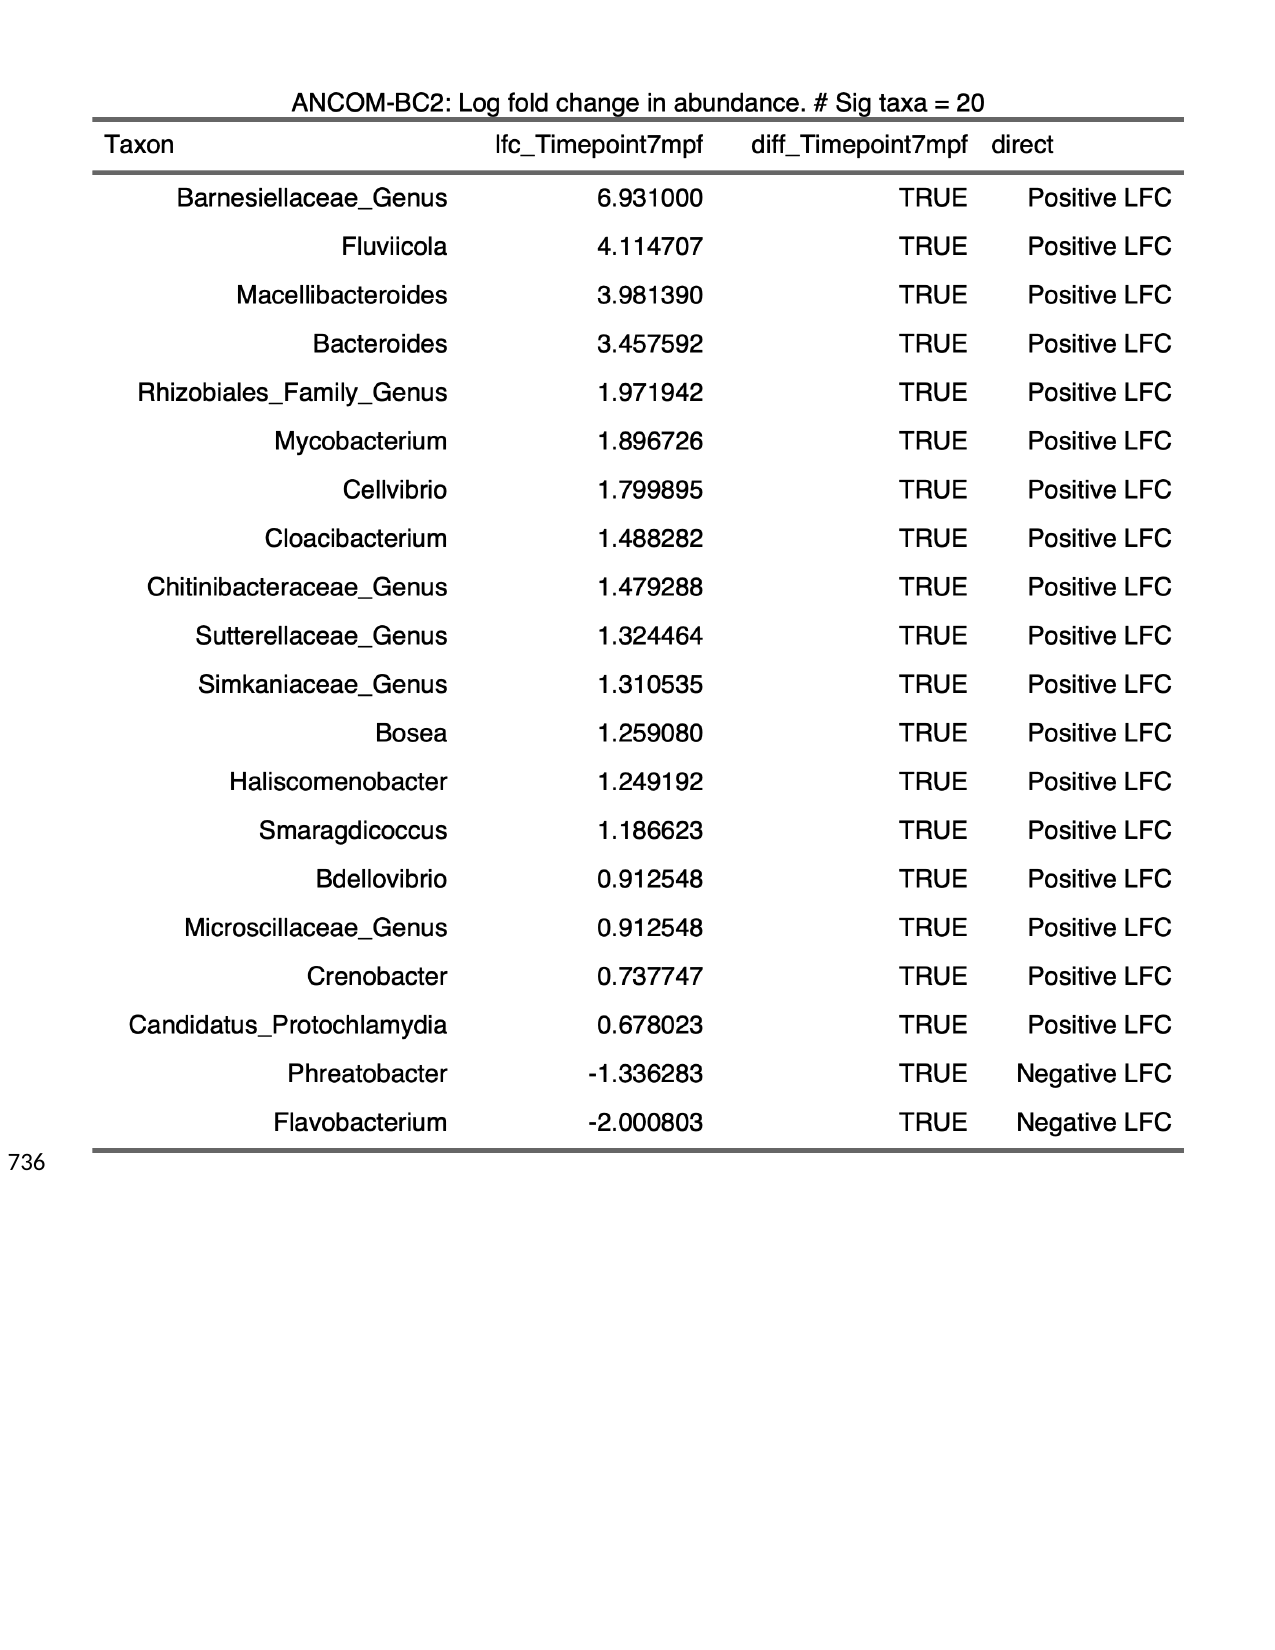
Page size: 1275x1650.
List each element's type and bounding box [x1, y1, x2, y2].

picture [75, 75, 1200, 1170]
